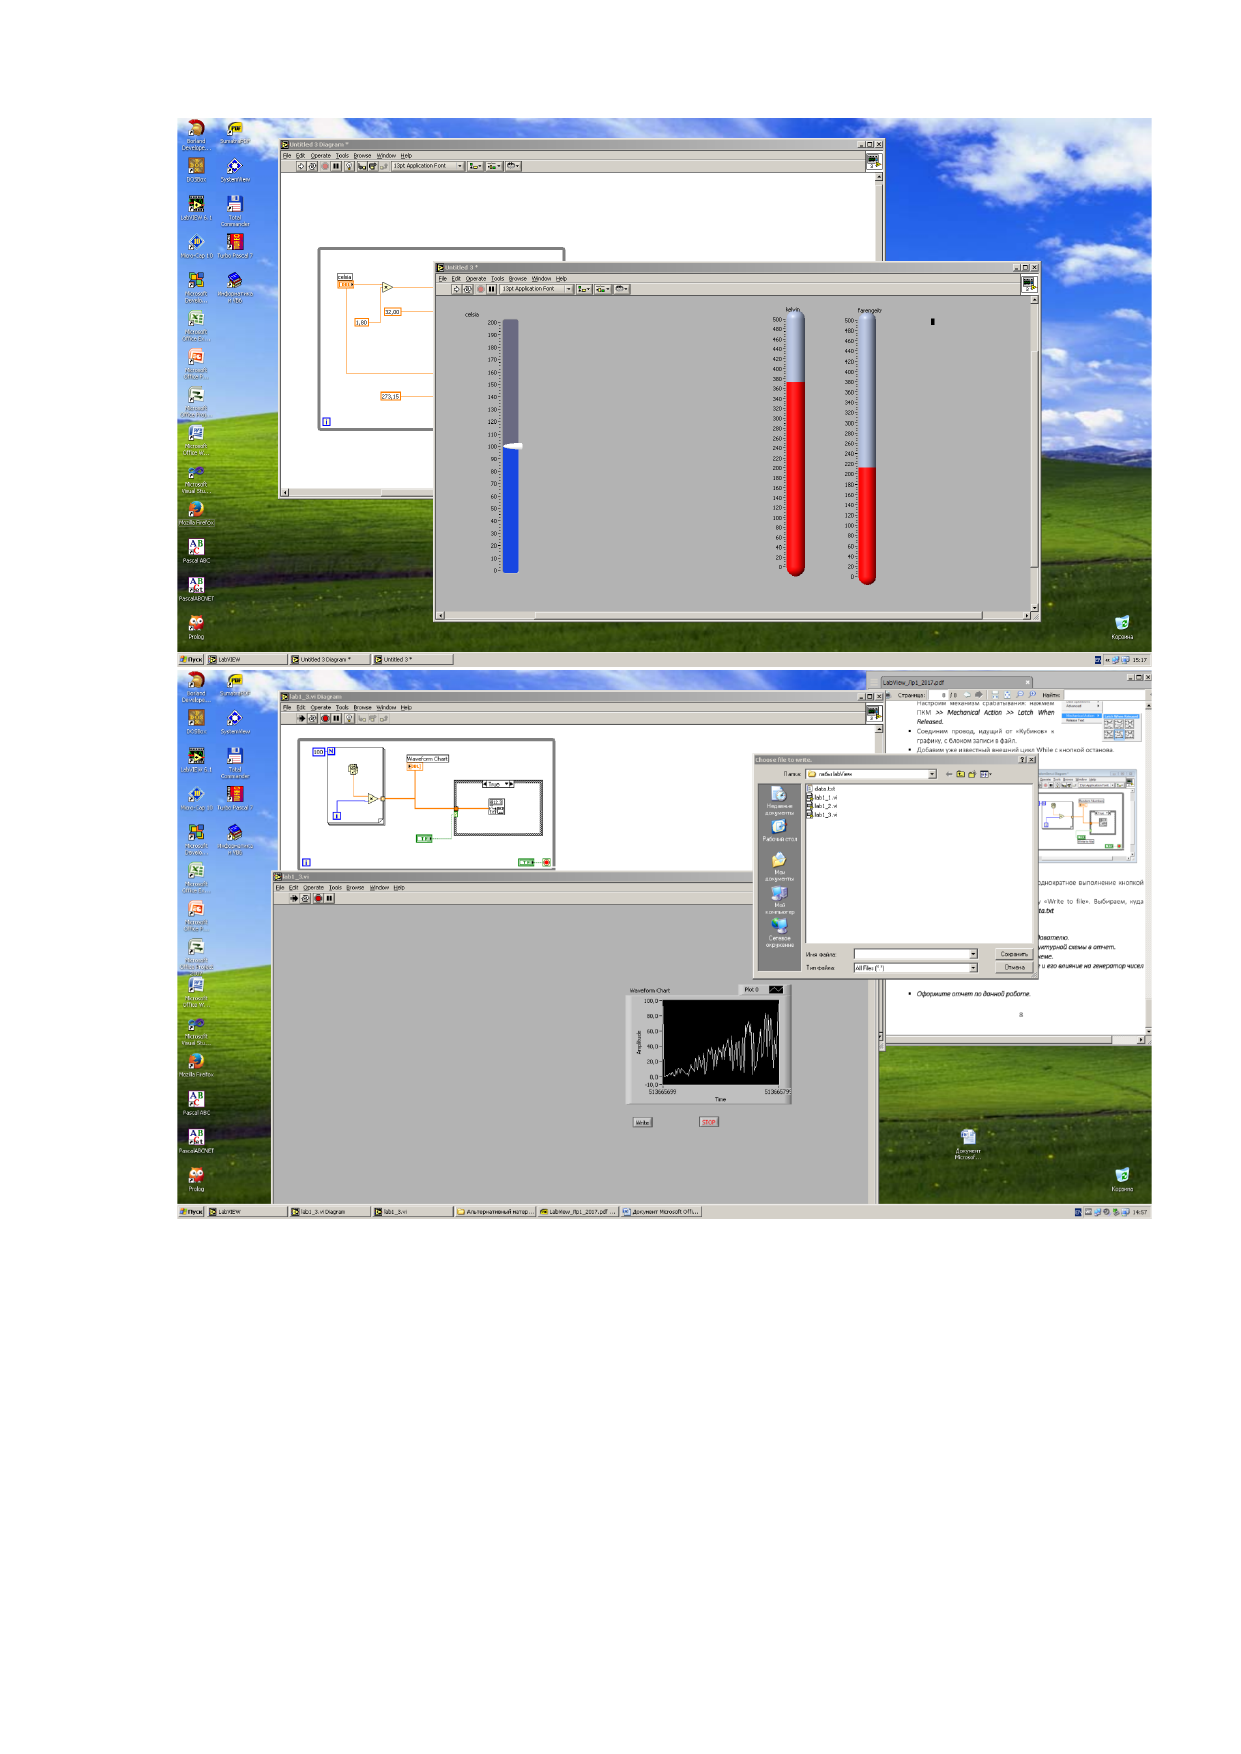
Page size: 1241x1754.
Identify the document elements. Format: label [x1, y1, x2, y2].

picture [177, 670, 1152, 1219]
picture [177, 118, 1152, 667]
